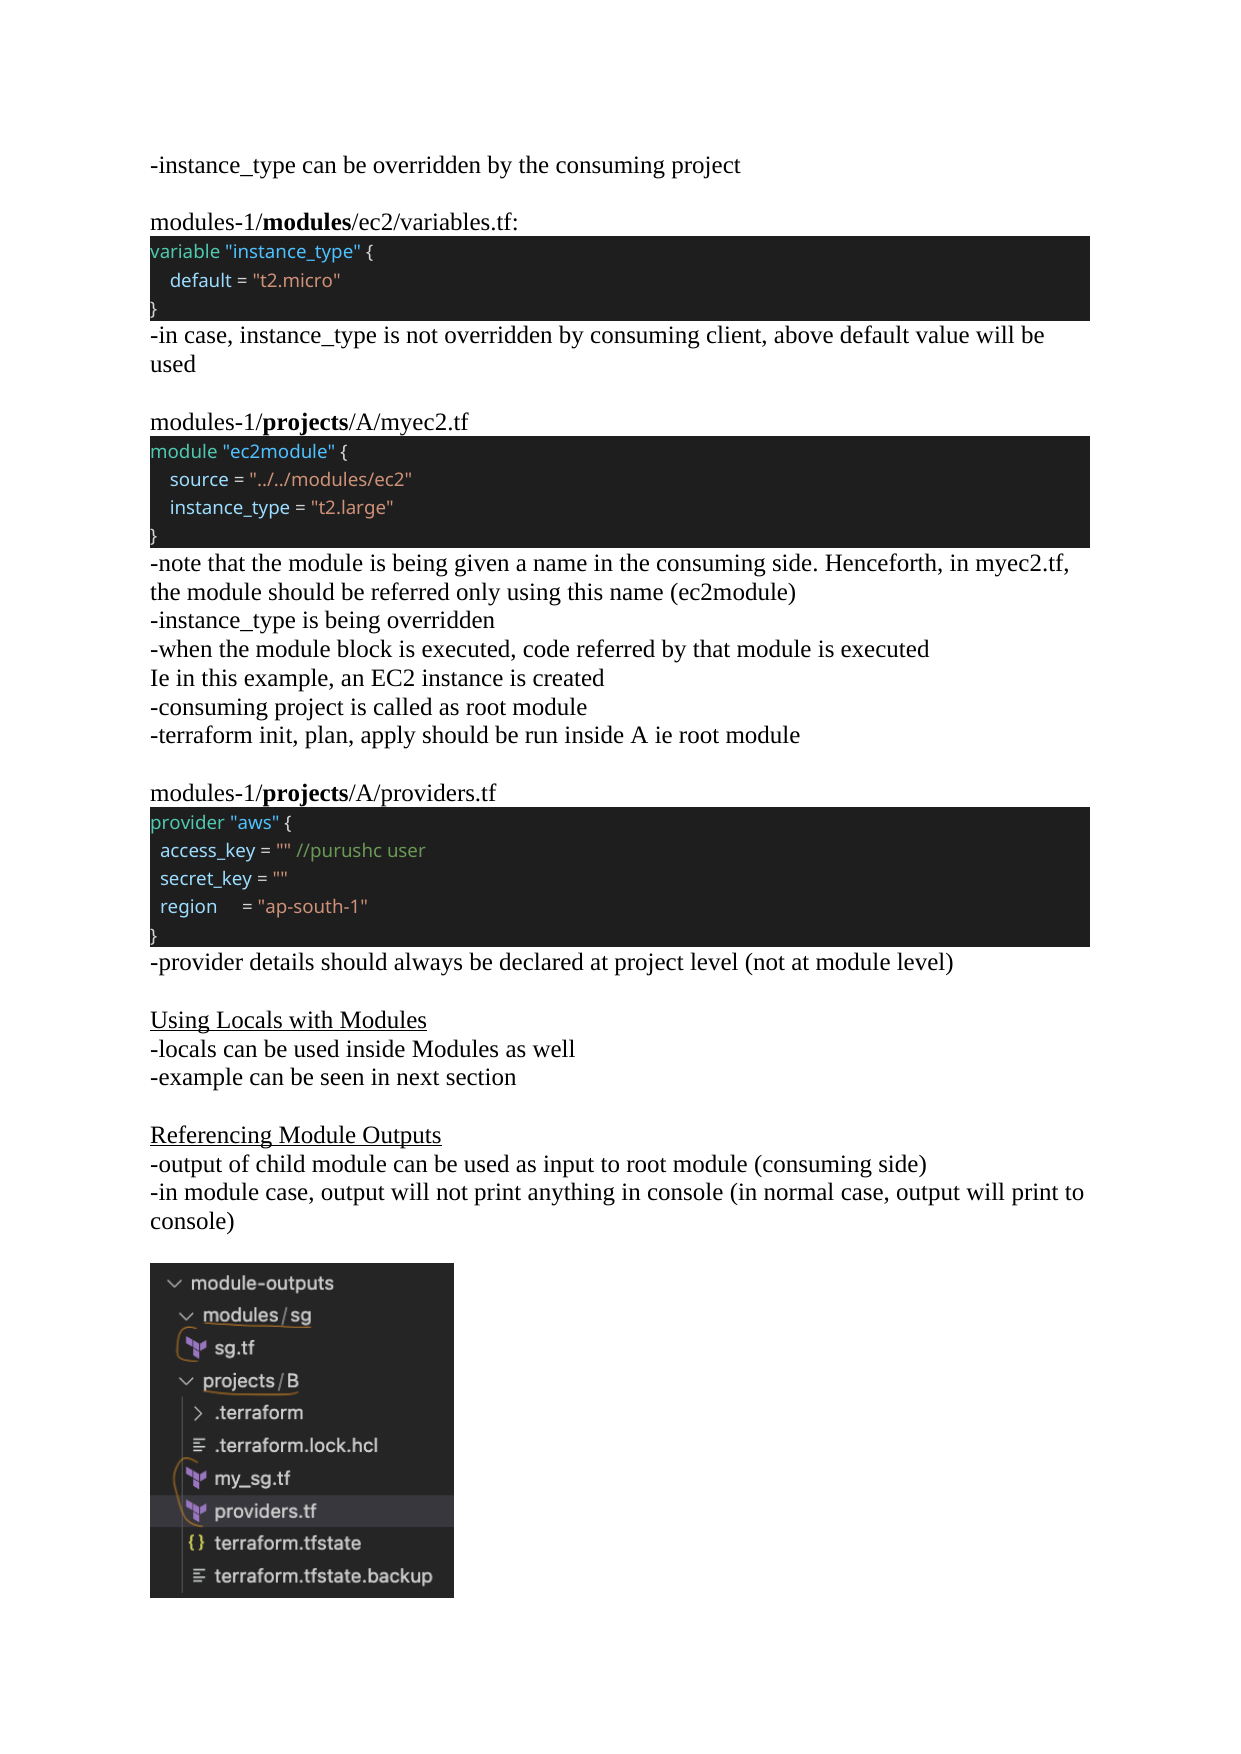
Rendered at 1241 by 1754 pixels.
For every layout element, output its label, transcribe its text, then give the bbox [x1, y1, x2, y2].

text source = "../../modules/ec2" [150, 464, 1090, 492]
text modules-1/projects/A/myec2.tf [150, 407, 1090, 436]
text instance_type = "t2.large" [150, 492, 1090, 520]
text -terraform init, plan, apply should be run inside A ie root module [150, 721, 1090, 749]
text region = "ap-south-1" [150, 891, 1090, 919]
text } [150, 520, 1090, 548]
text } [150, 919, 1090, 947]
text -locals can be used inside Modules as well [150, 1034, 1090, 1062]
text -example can be seen in next section [150, 1062, 1090, 1091]
text -instance_type is being overridden [150, 606, 1090, 634]
text modules-1/modules/ec2/variables.tf: [150, 207, 1090, 236]
text Using Locals with Modules [150, 1005, 1090, 1034]
text } [150, 292, 1090, 321]
text -provider details should always be declared at project level (not at module level) [150, 947, 1090, 976]
text -note that the module is being given a name in the consuming side. Henceforth, in myec2.tf, the module should be referred only using this name (ec2module) [150, 548, 1090, 606]
text Referencing Module Outputs [150, 1120, 1090, 1149]
text variable "instance_type" { [150, 236, 1090, 264]
text access_key = "" //purushc user [150, 835, 1090, 863]
picture [150, 1263, 454, 1598]
text Ie in this example, an EC2 instance is created [150, 663, 1090, 692]
text provider "aws" { [150, 807, 1090, 835]
text -consuming project is called as root module [150, 692, 1090, 721]
text default = "t2.micro" [150, 264, 1090, 292]
text -in module case, output will not print anything in console (in normal case, output will print to console) [150, 1177, 1090, 1235]
text modules-1/projects/A/providers.tf [150, 778, 1090, 807]
text -in case, instance_type is not overridden by consuming client, above default value will be used [150, 321, 1090, 378]
text -output of child module can be used as input to root module (consuming side) [150, 1149, 1090, 1177]
text -instance_type can be overridden by the consuming project [150, 150, 1090, 179]
text secret_key = "" [150, 863, 1090, 891]
text module "ec2module" { [150, 436, 1090, 464]
text -when the module block is executed, code referred by that module is executed [150, 634, 1090, 663]
